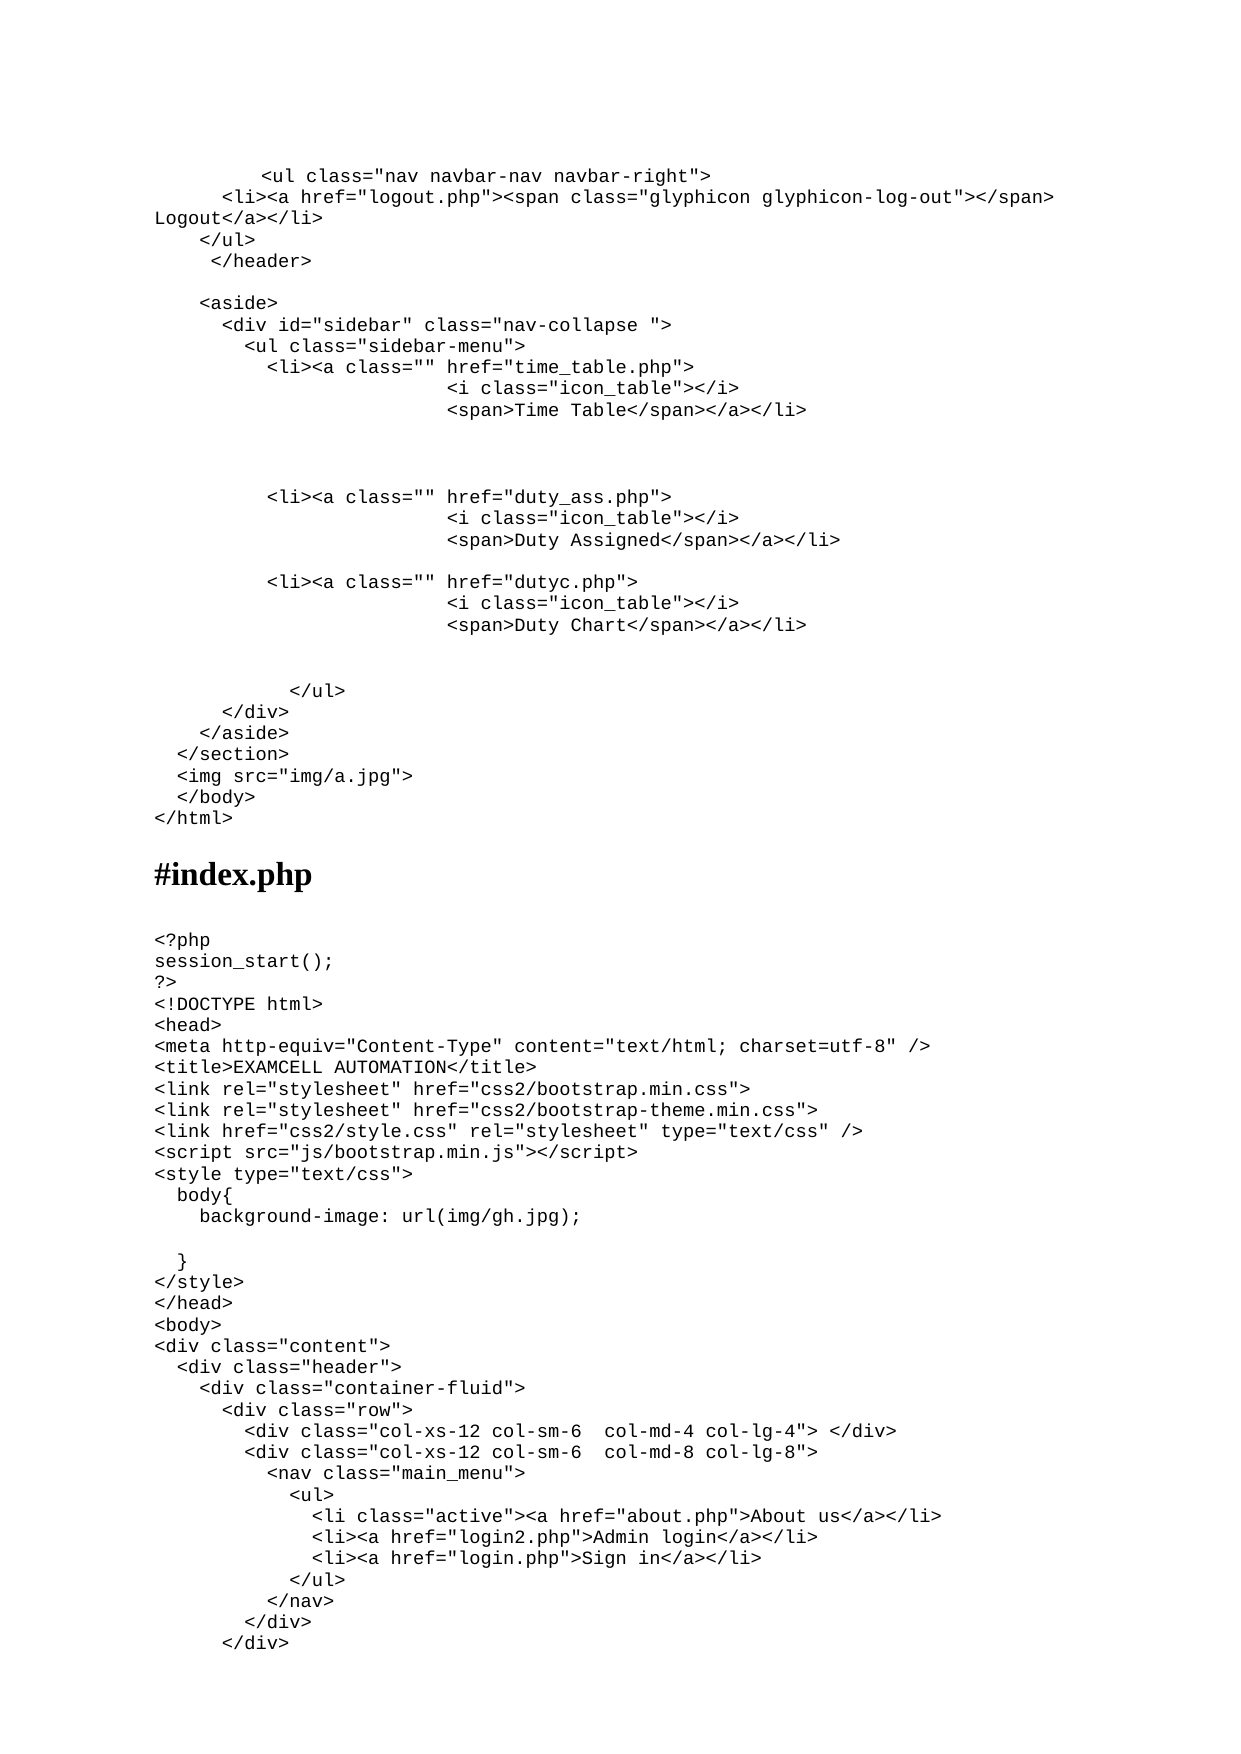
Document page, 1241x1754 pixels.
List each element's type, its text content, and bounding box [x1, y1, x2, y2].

text <head> [154, 1016, 1230, 1037]
text <i class="icon_table"></i> [154, 509, 1230, 530]
text </div> [154, 1613, 1230, 1634]
text <title>EXAMCELL AUTOMATION</title> [154, 1058, 1230, 1079]
text <!DOCTYPE html> [154, 994, 1230, 1016]
text <link rel="stylesheet" href="css2/bootstrap-theme.min.css"> [154, 1101, 1230, 1122]
text <div class="header"> [154, 1358, 1230, 1379]
text </html> [154, 809, 1230, 830]
text <script src="js/bootstrap.min.js"></script> [154, 1143, 1230, 1164]
text <nav class="main_menu"> [154, 1464, 1230, 1485]
text <i class="icon_table"></i> [154, 379, 1230, 400]
text session_start(); [154, 952, 1230, 973]
text <li><a href="logout.php"><span class="glyphicon glyphicon-log-out"></span> Logout</a></li> [154, 188, 1230, 230]
text } [154, 1252, 1230, 1273]
text <style type="text/css"> [154, 1164, 1230, 1186]
text </head> [154, 1294, 1230, 1315]
text <span>Duty Assigned</span></a></li> [154, 530, 1230, 552]
text <meta http-equiv="Content-Type" content="text/html; charset=utf-8" /> [154, 1037, 1230, 1058]
text <ul class="nav navbar-nav navbar-right"> [154, 167, 1230, 188]
text <link href="css2/style.css" rel="stylesheet" type="text/css" /> [154, 1122, 1230, 1143]
text <li><a href="login2.php">Admin login</a></li> [154, 1528, 1230, 1549]
text <body> [154, 1315, 1230, 1337]
text ?> [154, 973, 1230, 994]
text </ul> [154, 230, 1230, 252]
text </div> [154, 1634, 1230, 1655]
text <li><a class="" href="dutyc.php"> [154, 573, 1230, 594]
text <li><a href="login.php">Sign in</a></li> [154, 1549, 1230, 1570]
text </div> [154, 703, 1230, 724]
text <link rel="stylesheet" href="css2/bootstrap.min.css"> [154, 1079, 1230, 1101]
text <div class="container-fluid"> [154, 1379, 1230, 1400]
text background-image: url(img/gh.jpg); [154, 1207, 1230, 1228]
text </body> [154, 788, 1230, 809]
text <ul> [154, 1485, 1230, 1507]
text </header> [154, 252, 1230, 273]
text </ul> [154, 681, 1230, 703]
text <span>Duty Chart</span></a></li> [154, 615, 1230, 637]
text <div id="sidebar" class="nav-collapse "> [154, 315, 1230, 337]
text <div class="content"> [154, 1337, 1230, 1358]
text <div class="col-xs-12 col-sm-6 col-md-8 col-lg-8"> [154, 1443, 1230, 1464]
text </aside> [154, 724, 1230, 745]
text <aside> [154, 294, 1230, 315]
text <span>Time Table</span></a></li> [154, 400, 1230, 422]
text <img src="img/a.jpg"> [154, 766, 1230, 788]
text body{ [154, 1186, 1230, 1207]
text <li><a class="" href="duty_ass.php"> [154, 488, 1230, 509]
text </nav> [154, 1592, 1230, 1613]
text </section> [154, 745, 1230, 766]
text <?php [154, 931, 1230, 952]
text <li><a class="" href="time_table.php"> [154, 358, 1230, 379]
text #index.php [154, 854, 1230, 892]
text <div class="row"> [154, 1400, 1230, 1422]
text <ul class="sidebar-menu"> [154, 337, 1230, 358]
text <div class="col-xs-12 col-sm-6 col-md-4 col-lg-4"> </div> [154, 1422, 1230, 1443]
text </style> [154, 1273, 1230, 1294]
text <li class="active"><a href="about.php">About us</a></li> [154, 1507, 1230, 1528]
text <i class="icon_table"></i> [154, 594, 1230, 615]
text </ul> [154, 1570, 1230, 1592]
